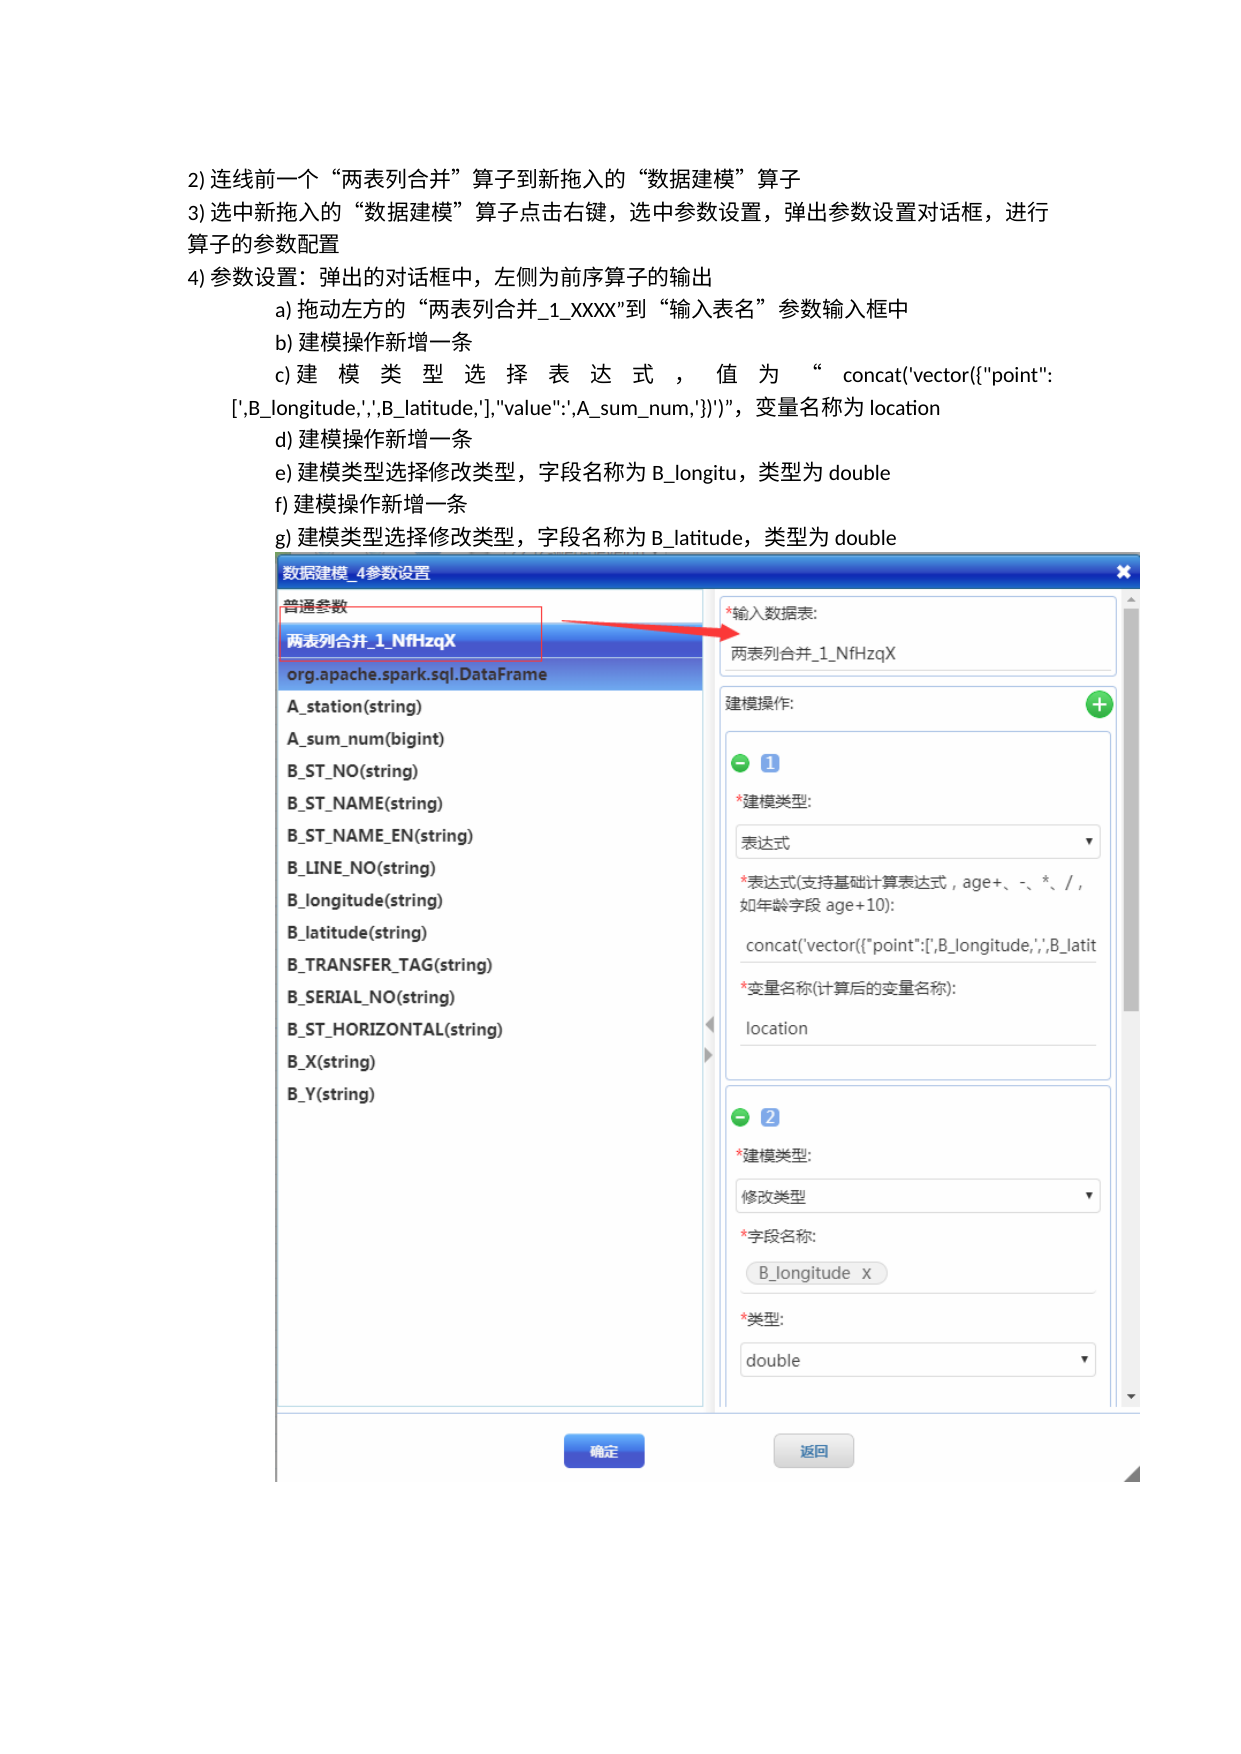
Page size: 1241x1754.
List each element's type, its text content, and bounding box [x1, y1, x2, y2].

list 建模类型选择表达式，值为“concat('vector({"point":[',B_longitude,',',B_latitude,'],"value":',A_sum_num,'})')”，变量名称为location [231, 357, 1053, 422]
list 选中新拖入的“数据建模”算子点击右键，选中参数设置，弹出参数设置对话框，进行算子的参数配置 [187, 194, 1053, 259]
list 拖动左方的“两表列合并_1_XXXX”到“输入表名”参数输入框中 [231, 292, 1053, 324]
list 建模类型选择修改类型，字段名称为B_longitu，类型为double [231, 454, 1053, 487]
list 建模操作新增一条 [231, 422, 1053, 454]
list 建模操作新增一条 [231, 324, 1053, 357]
list 参数设置：弹出的对话框中，左侧为前序算子的输出 [187, 259, 1053, 292]
list 建模类型选择修改类型，字段名称为B_latitude，类型为double [231, 519, 1053, 552]
picture [275, 552, 1140, 1482]
list 连线前一个“两表列合并”算子到新拖入的“数据建模”算子 [187, 162, 1053, 194]
list 建模操作新增一条 [231, 487, 1053, 519]
